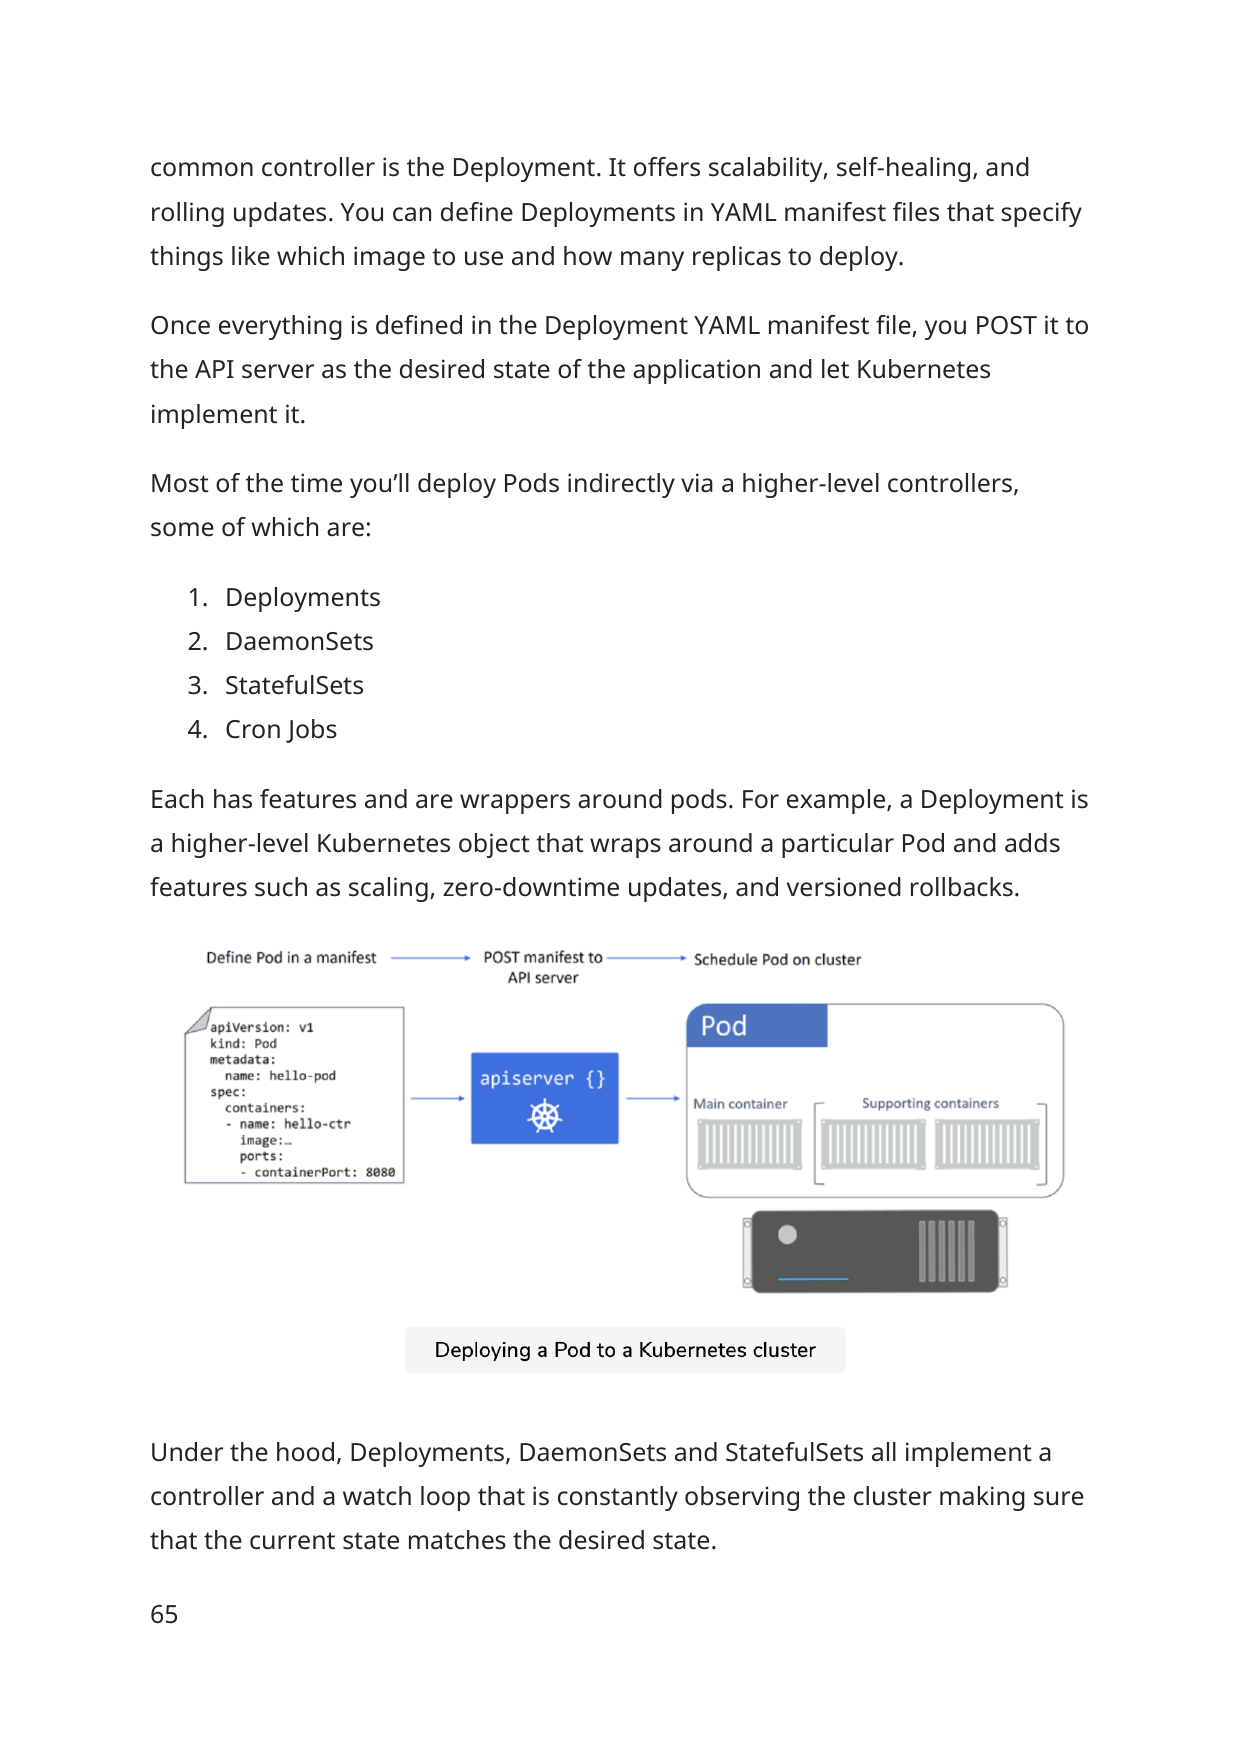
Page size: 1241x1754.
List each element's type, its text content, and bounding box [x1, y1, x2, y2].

list Cron Jobs [187, 712, 1090, 746]
list StatefulSets [187, 668, 1090, 702]
list Deployments [187, 579, 1090, 613]
text Once everything is defined in the Deployment YAML manifest file, you POST it to the API server as the desired state of the application and let Kubernetes implement it. [150, 308, 1090, 430]
text Most of the time you’ll deploy Pods indirectly via a higher-level controllers, some of which are: [150, 466, 1090, 544]
picture [157, 916, 1094, 1387]
list DaemonSets [187, 623, 1090, 657]
text Each has features and are wrappers around pods. For example, a Deployment is a higher-level Kubernetes object that wraps around a particular Pod and adds features such as scaling, zero-downtime updates, and versioned rollbacks. [150, 781, 1090, 904]
